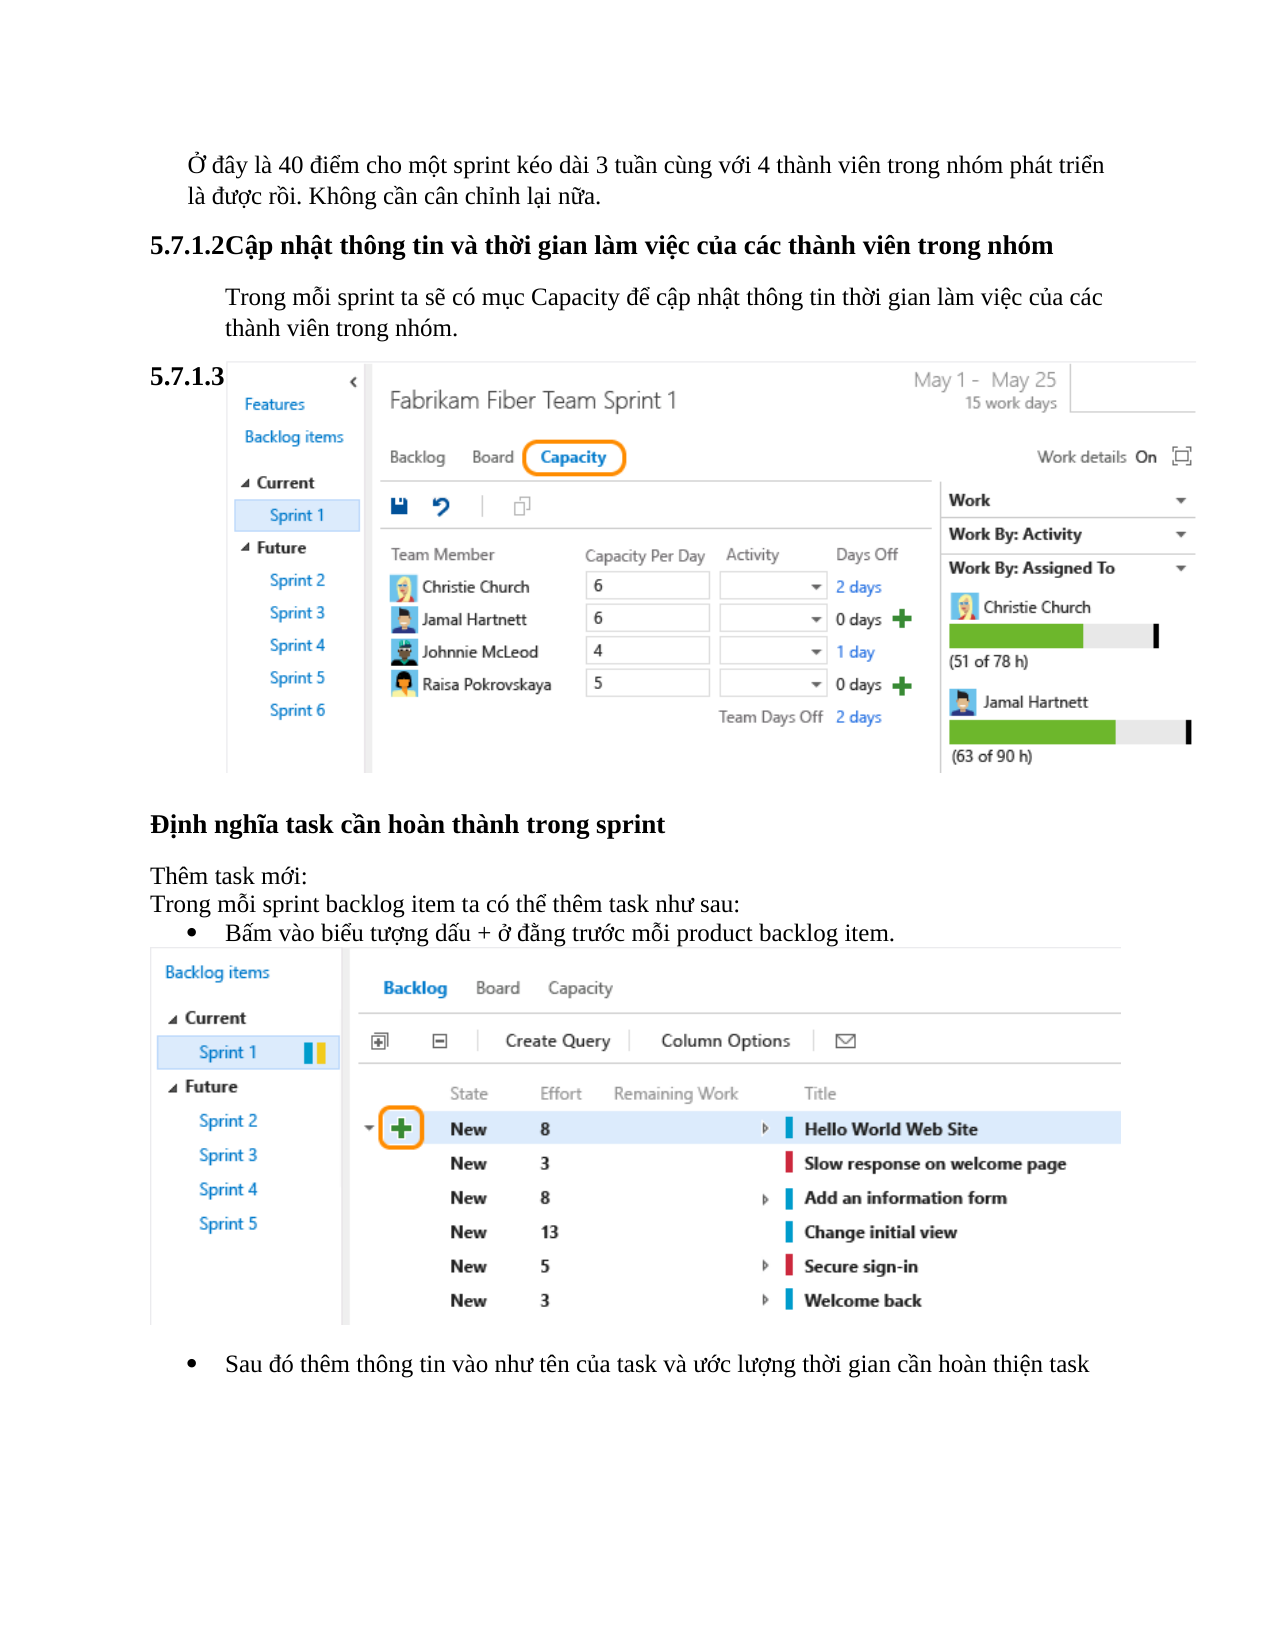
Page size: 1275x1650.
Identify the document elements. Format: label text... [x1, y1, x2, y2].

text Ở đây là 40 điểm cho một sprint kéo dài 3 tuần cùng với 4 thành viên trong nhóm phát triển là được rồi. Không cần cân chỉnh lại nữa. [187, 150, 1125, 210]
picture [150, 947, 1122, 1325]
picture [225, 360, 1197, 773]
list Bấm vào biểu tượng dấu + ở đằng trước mỗi product backlog item. [187, 918, 1125, 947]
subtitle Cập nhật thông tin và thời gian làm việc của các thành viên trong nhóm [150, 229, 1125, 260]
text Trong mỗi sprint backlog item ta có thể thêm task như sau: [150, 889, 1125, 918]
text Thêm task mới: [150, 861, 1125, 889]
list Trong mỗi sprint ta sẽ có mục Capacity để cập nhật thông tin thời gian làm việc của các thành viên trong nhóm. [225, 282, 1125, 341]
